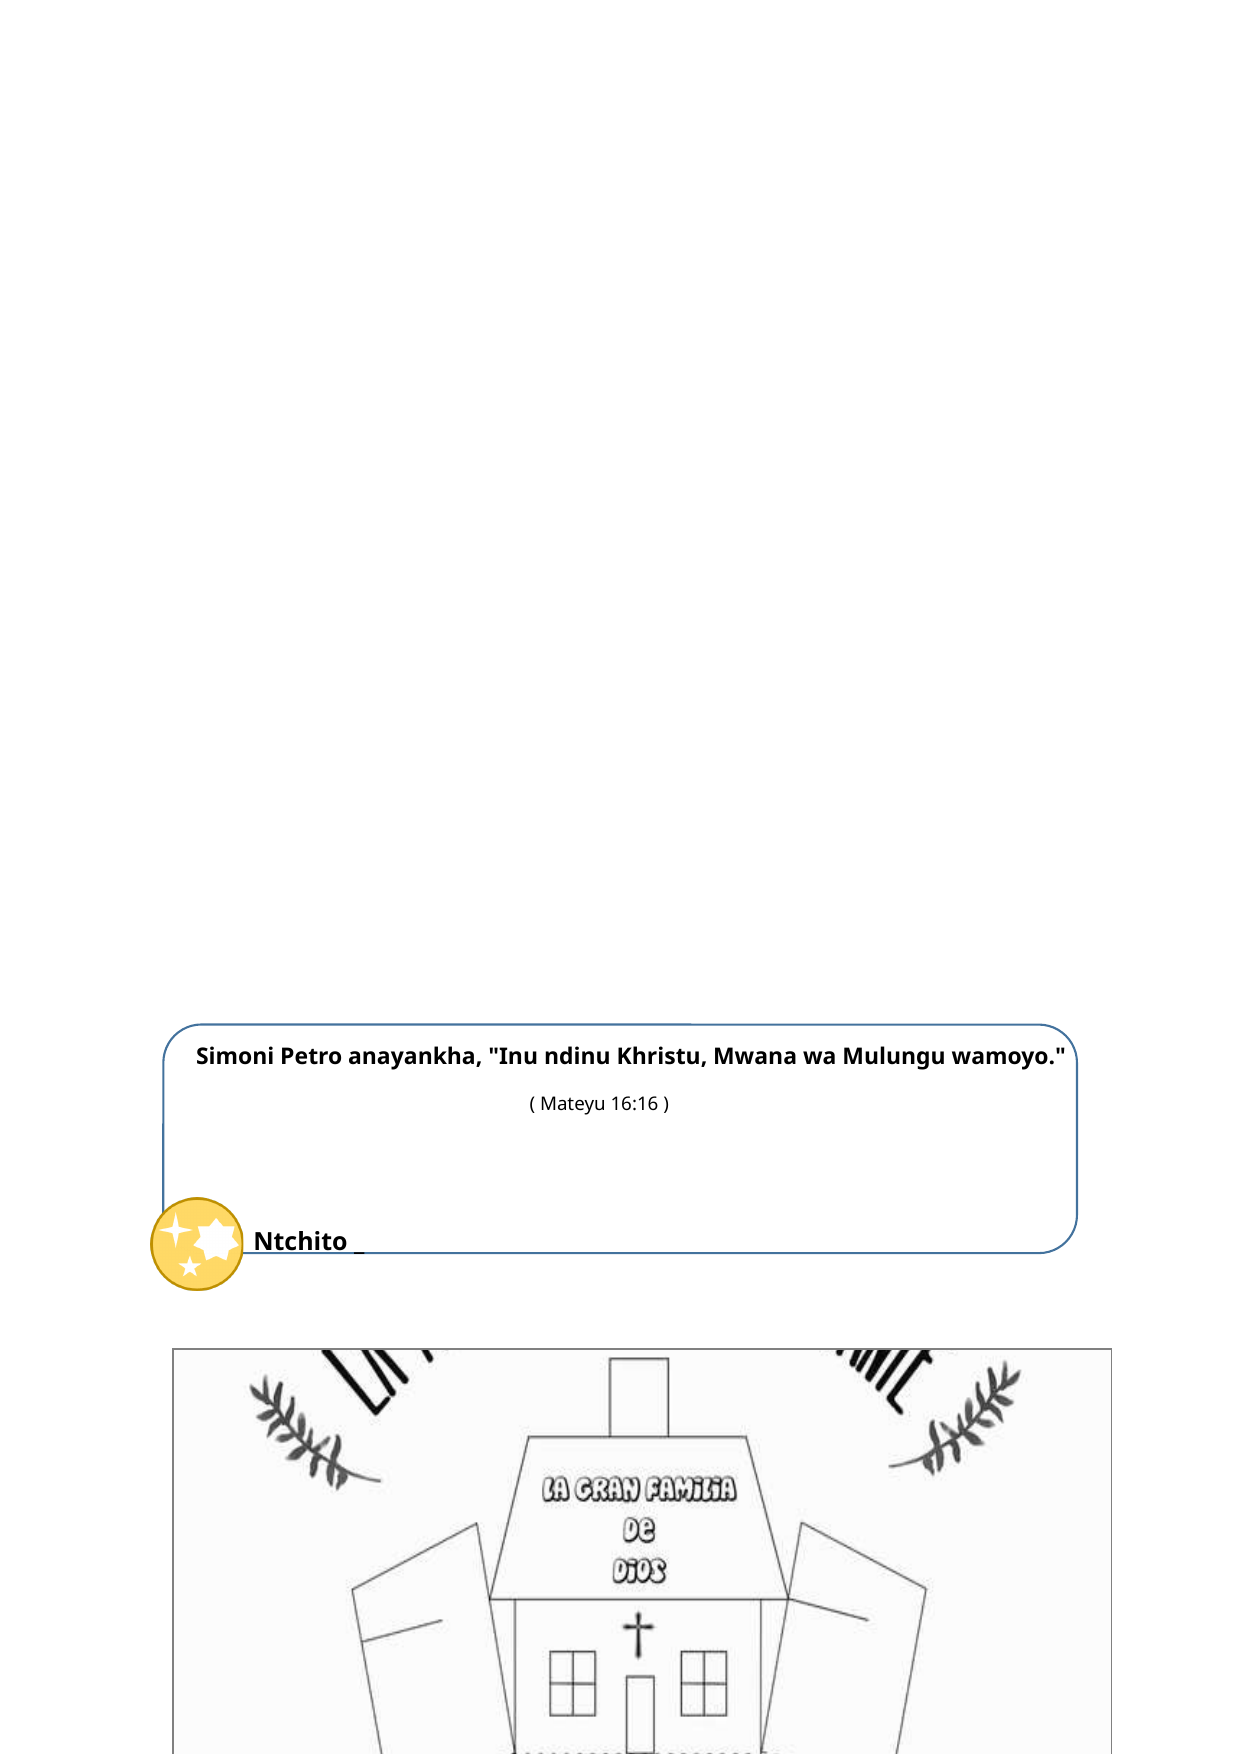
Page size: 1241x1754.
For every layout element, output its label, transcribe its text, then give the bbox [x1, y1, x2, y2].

text Ntchito _ [244, 1223, 1090, 1257]
text ( Mateyu 16:16 ) [150, 1090, 1090, 1116]
picture [150, 1197, 244, 1291]
text Simoni Petro anayankha, "Inu ndinu Khristu, Mwana wa Mulungu wamoyo." [150, 1040, 1090, 1071]
picture [174, 1350, 1111, 1754]
